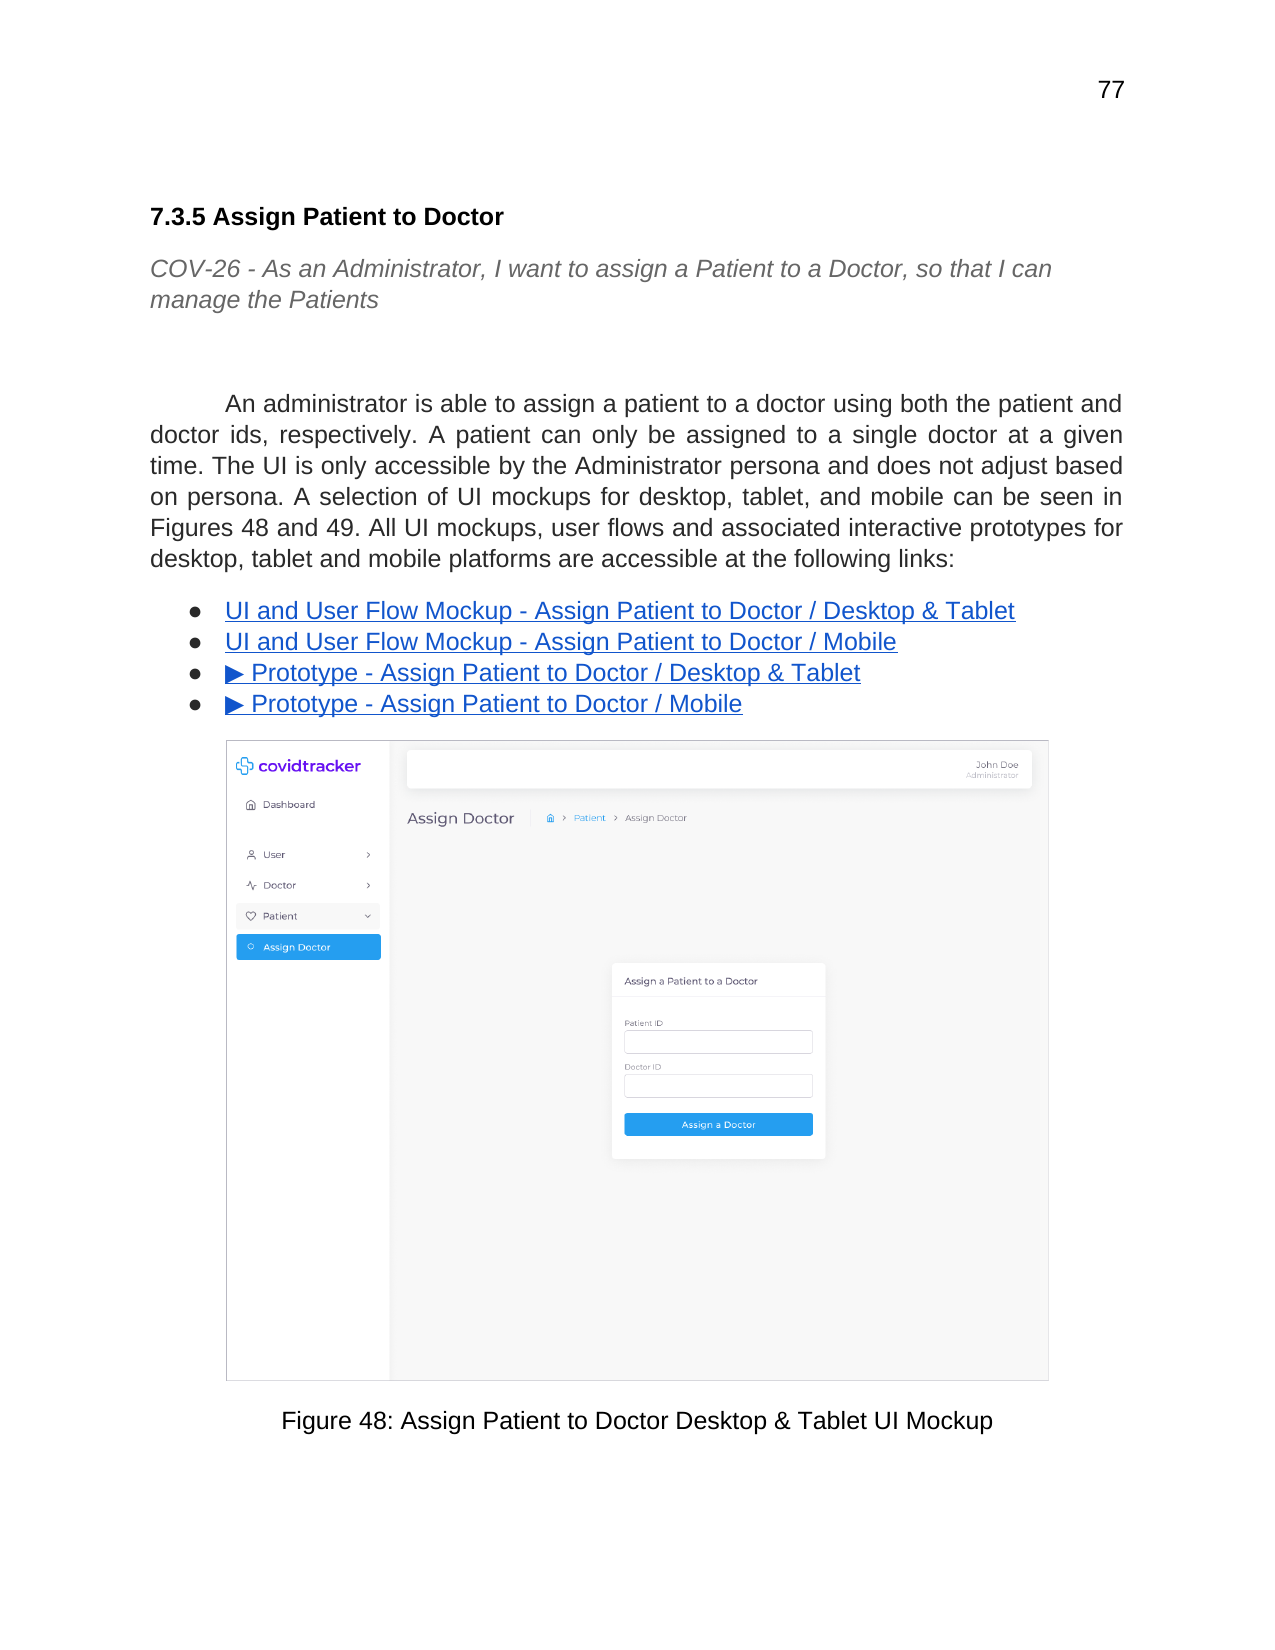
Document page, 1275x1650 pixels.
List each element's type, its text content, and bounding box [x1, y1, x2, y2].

list ▶ Prototype - Assign Patient to Doctor / Mobile [187, 689, 1125, 717]
text An administrator is able to assign a patient to a doctor using both the patient and doctor ids, respectively. A patient can only be assigned to a single doctor at a given time. The UI is only accessible by the Administrator persona and does not adjust based on persona. A selection of UI mockups for desktop, tablet, and mobile can be seen in Figures 48 and 49. All UI mockups, user flows and associated interactive prototypes for desktop, tablet and mobile platforms are accessible at the following links: [150, 388, 1125, 572]
text Figure 48: Assign Patient to Doctor Desktop & Tablet UI Mockup [150, 1406, 1125, 1435]
picture [226, 740, 1049, 1381]
list UI and User Flow Mockup - Assign Patient to Doctor / Desktop & Tablet [187, 596, 1125, 624]
list UI and User Flow Mockup - Assign Patient to Doctor / Mobile [187, 627, 1125, 655]
list ▶ Prototype - Assign Patient to Doctor / Desktop & Tablet [187, 658, 1125, 686]
subtitle COV-26 - As an Administrator, I want to assign a Patient to a Doctor, so that I can manage the Patients [150, 254, 1125, 313]
subtitle 7.3.5 Assign Patient to Doctor [150, 202, 1125, 231]
